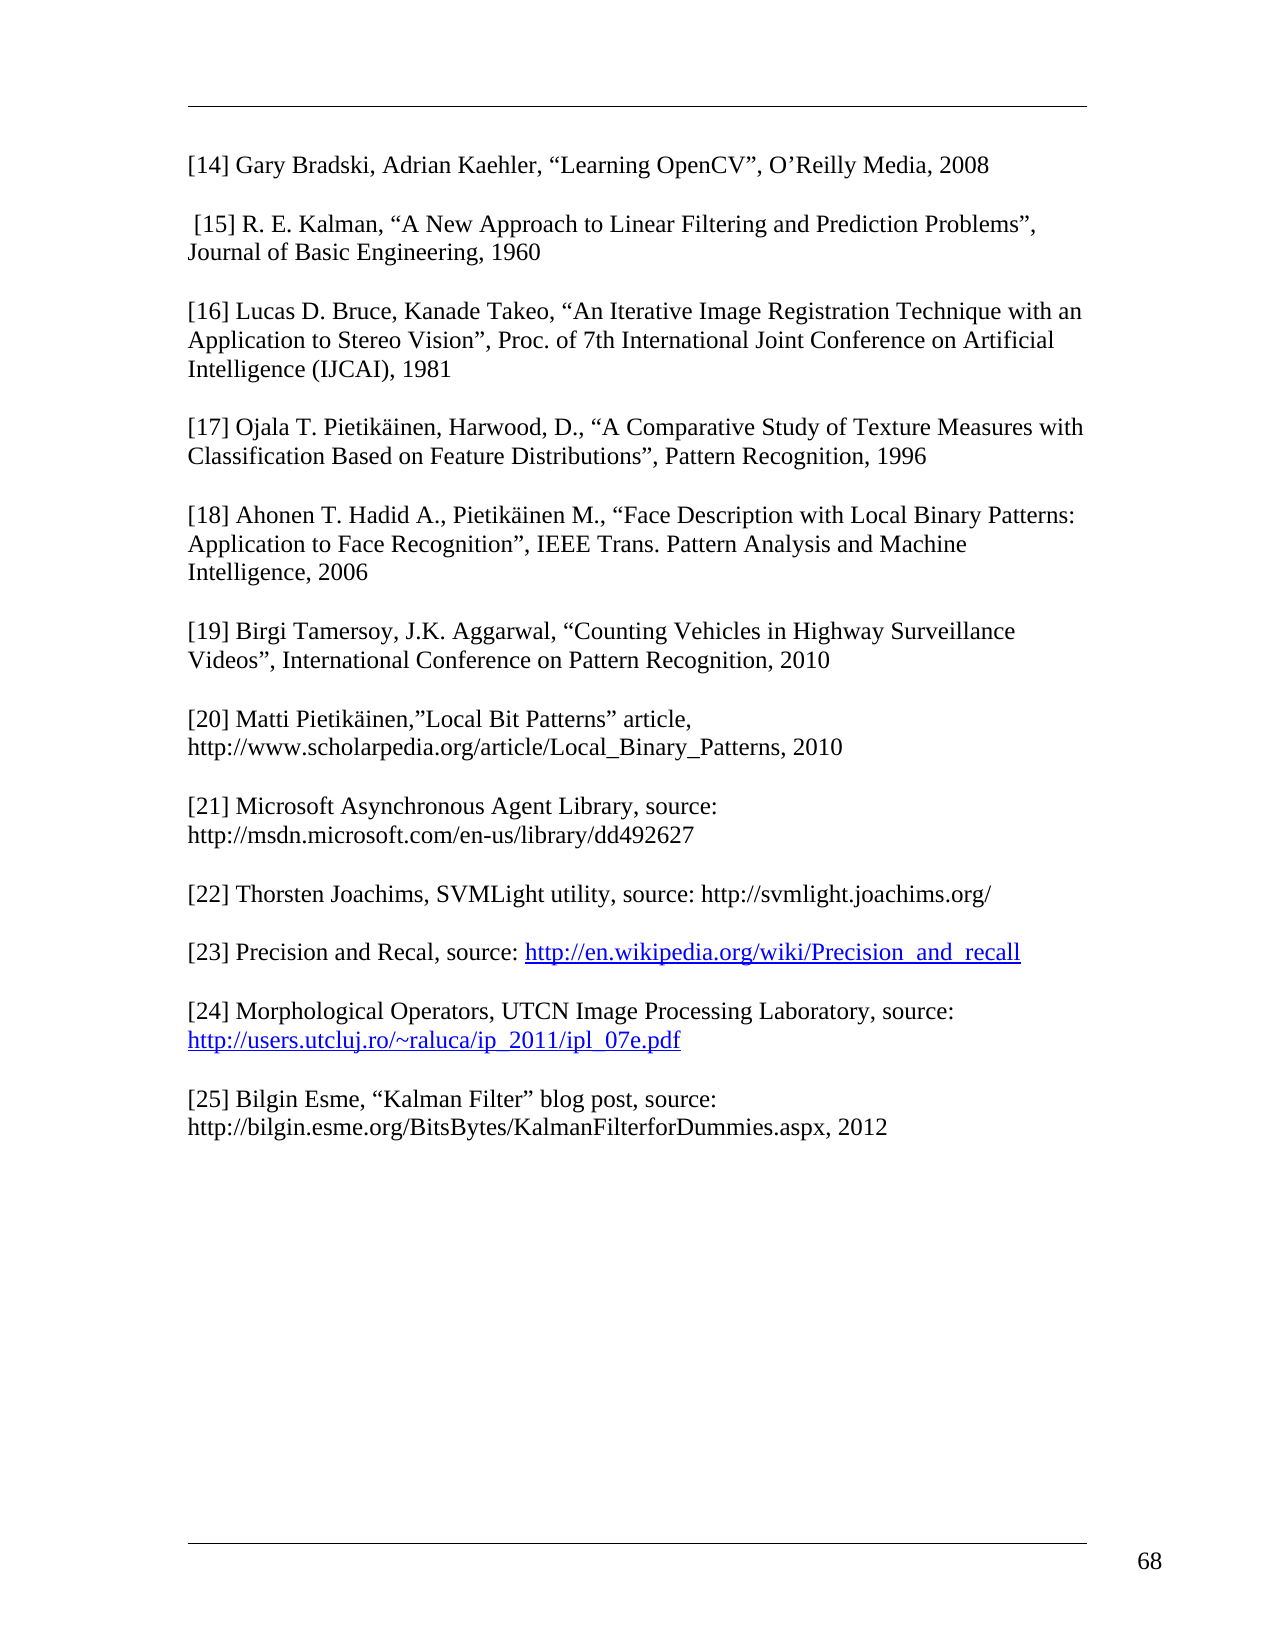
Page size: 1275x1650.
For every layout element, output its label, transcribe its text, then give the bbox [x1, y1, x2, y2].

text [23] Precision and Recal, source: http://en.wikipedia.org/wiki/Precision_and_recall [187, 937, 1087, 966]
text [16] Lucas D. Bruce, Kanade Takeo, “An Iterative Image Registration Technique with an Application to Stereo Vision”, Proc. of 7th International Joint Conference on Artificial Intelligence (IJCAI), 1981 [187, 296, 1087, 382]
text [24] Morphological Operators, UTCN Image Processing Laboratory, source: http://users.utcluj.ro/~raluca/ip_2011/ipl_07e.pdf [187, 996, 1087, 1054]
text [22] Thorsten Joachims, SVMLight utility, source: http://svmlight.joachims.org/ [187, 879, 1087, 907]
text [14] Gary Bradski, Adrian Kaehler, “Learning OpenCV”, O’Reilly Media, 2008 [187, 150, 1087, 179]
text [17] Ojala T. Pietikäinen, Harwood, D., “A Comparative Study of Texture Measures with Classification Based on Feature Distributions”, Pattern Recognition, 1996 [187, 412, 1087, 470]
text [18] Ahonen T. Hadid A., Pietikäinen M., “Face Description with Local Binary Patterns: Application to Face Recognition”, IEEE Trans. Pattern Analysis and Machine Intelligence, 2006 [187, 500, 1087, 586]
text [21] Microsoft Asynchronous Agent Library, source: http://msdn.microsoft.com/en-us/library/dd492627 [187, 791, 1087, 849]
text [19] Birgi Tamersoy, J.K. Aggarwal, “Counting Vehicles in Highway Surveillance Videos”, International Conference on Pattern Recognition, 2010 [187, 616, 1087, 674]
text [15] R. E. Kalman, “A New Approach to Linear Filtering and Prediction Problems”, Journal of Basic Engineering, 1960 [187, 209, 1087, 266]
text [25] Bilgin Esme, “Kalman Filter” blog post, source: http://bilgin.esme.org/BitsBytes/KalmanFilterforDummies.aspx, 2012 [187, 1084, 1087, 1141]
text [20] Matti Pietikäinen,”Local Bit Patterns” article, http://www.scholarpedia.org/article/Local_Binary_Patterns, 2010 [187, 704, 1087, 761]
